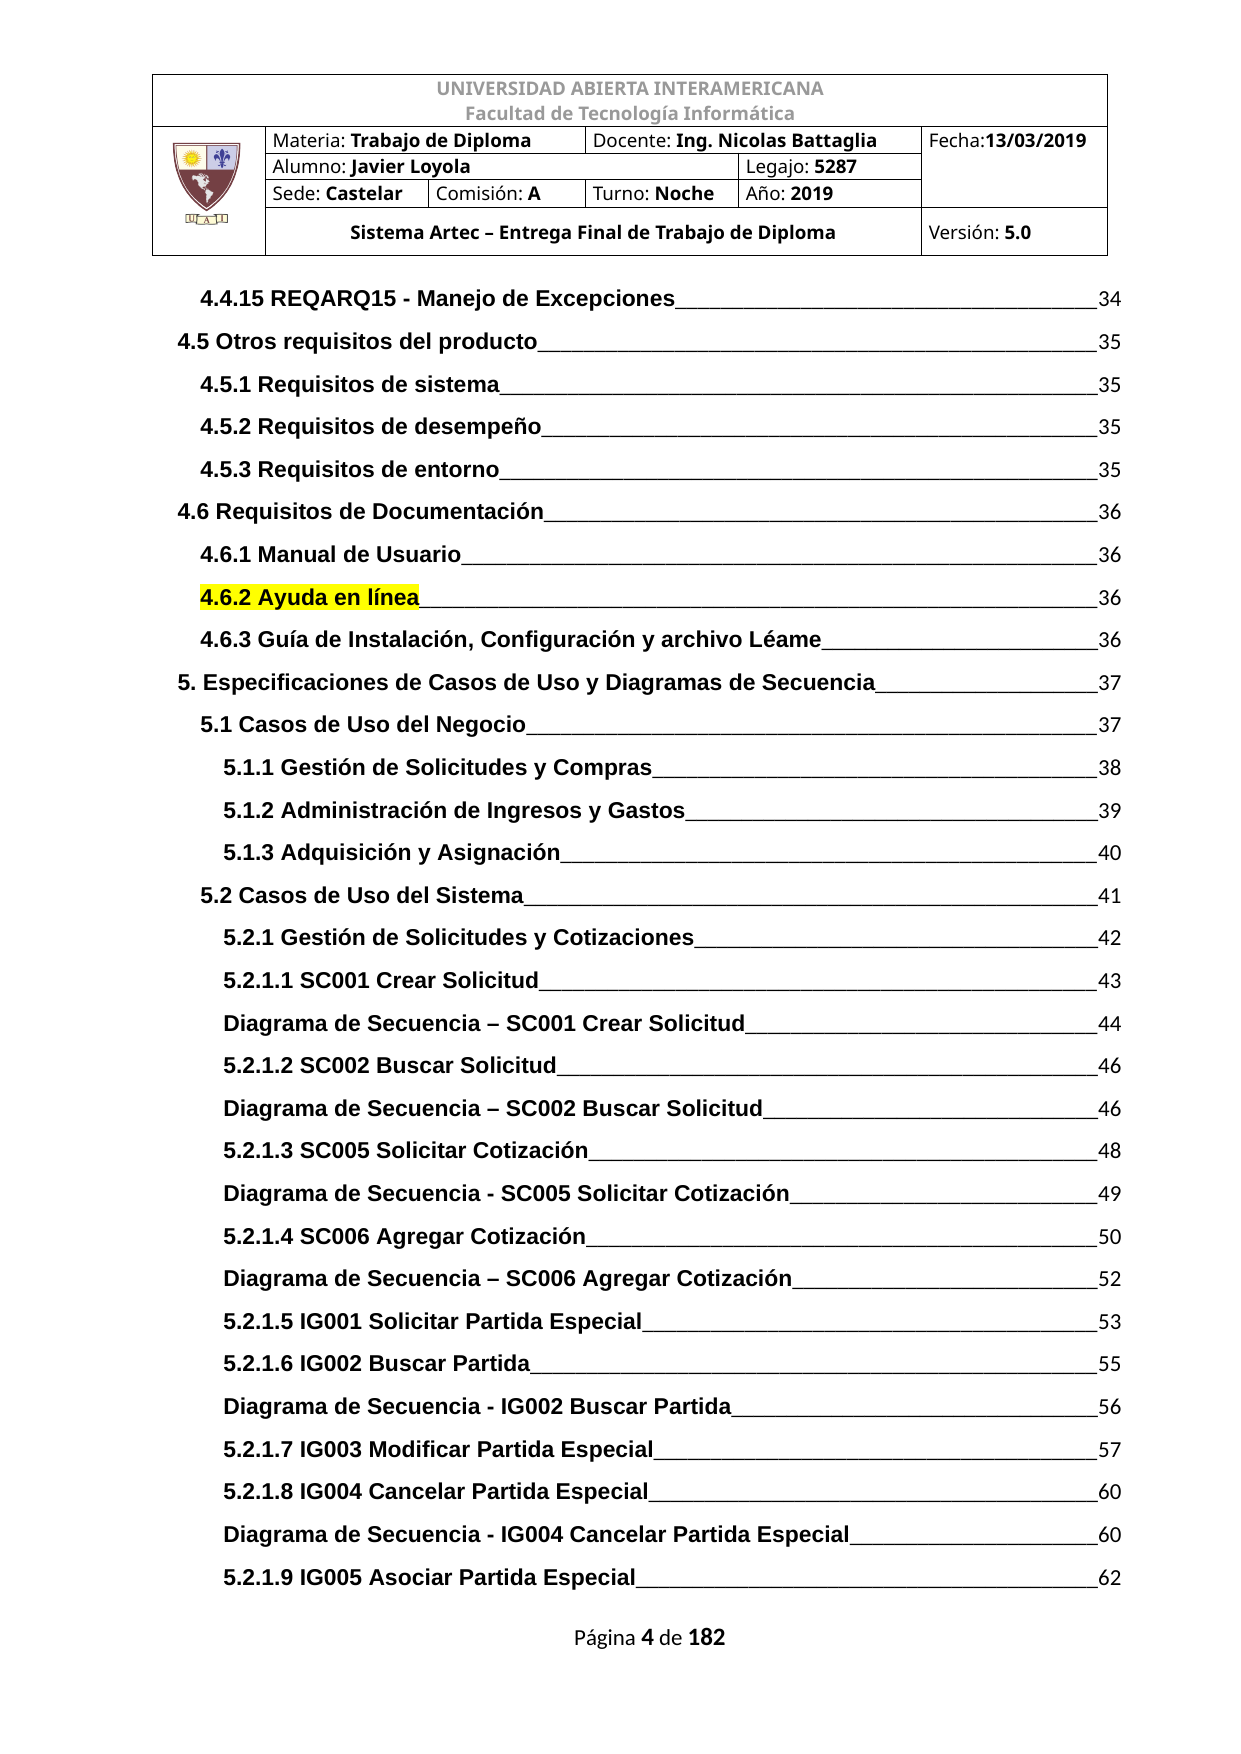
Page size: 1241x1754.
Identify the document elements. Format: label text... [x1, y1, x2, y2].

text 5. Especificaciones de Casos de Uso y Diagramas de Secuencia 37 [177, 668, 1122, 696]
text 4.5.3 Requisitos de entorno 35 [200, 455, 1122, 483]
text 4.6.3 Guía de Instalación, Configuración y archivo Léame 36 [200, 625, 1122, 653]
text 5.2 Casos de Uso del Sistema 41 [200, 881, 1122, 909]
text 4.6 Requisitos de Documentación 36 [177, 497, 1122, 526]
text 5.1 Casos de Uso del Negocio 37 [200, 711, 1122, 738]
text 5.1.1 Gestión de Solicitudes y Compras 38 [223, 753, 1122, 781]
text Diagrama de Secuencia – SC002 Buscar Solicitud 46 [223, 1094, 1122, 1122]
text 5.2.1 Gestión de Solicitudes y Cotizaciones 42 [223, 923, 1122, 952]
text Diagrama de Secuencia – SC001 Crear Solicitud 44 [223, 1009, 1122, 1037]
text Diagrama de Secuencia - SC005 Solicitar Cotización 49 [223, 1179, 1122, 1207]
text Diagrama de Secuencia - IG002 Buscar Partida 56 [223, 1392, 1122, 1420]
text 5.2.1.6 IG002 Buscar Partida 55 [223, 1349, 1122, 1378]
text 5.2.1.7 IG003 Modificar Partida Especial 57 [223, 1435, 1122, 1463]
text 4.6.1 Manual de Usuario 36 [200, 540, 1122, 568]
text 5.2.1.5 IG001 Solicitar Partida Especial 53 [223, 1307, 1122, 1335]
text 4.5.1 Requisitos de sistema 35 [200, 370, 1122, 398]
text 5.2.1.8 IG004 Cancelar Partida Especial 60 [223, 1477, 1122, 1505]
text Diagrama de Secuencia - IG004 Cancelar Partida Especial 60 [223, 1520, 1122, 1548]
text 5.2.1.2 SC002 Buscar Solicitud 46 [223, 1051, 1122, 1079]
text 4.5.2 Requisitos de desempeño 35 [200, 412, 1122, 440]
text 5.2.1.1 SC001 Crear Solicitud 43 [223, 966, 1122, 994]
text 4.6.2 Ayuda en línea 36 [200, 583, 1122, 611]
text 5.1.2 Administración de Ingresos y Gastos 39 [223, 796, 1122, 824]
text 4.4.15 REQARQ15 - Manejo de Excepciones 34 [200, 284, 1122, 312]
text 4.5 Otros requisitos del producto 35 [177, 327, 1122, 355]
text Diagrama de Secuencia – SC006 Agregar Cotización 52 [223, 1264, 1122, 1292]
text 5.1.3 Adquisición y Asignación 40 [223, 838, 1122, 866]
text 5.2.1.3 SC005 Solicitar Cotización 48 [223, 1137, 1122, 1164]
picture [157, 136, 257, 228]
text 5.2.1.4 SC006 Agregar Cotización 50 [223, 1222, 1122, 1250]
text 5.2.1.9 IG005 Asociar Partida Especial 62 [223, 1563, 1122, 1591]
